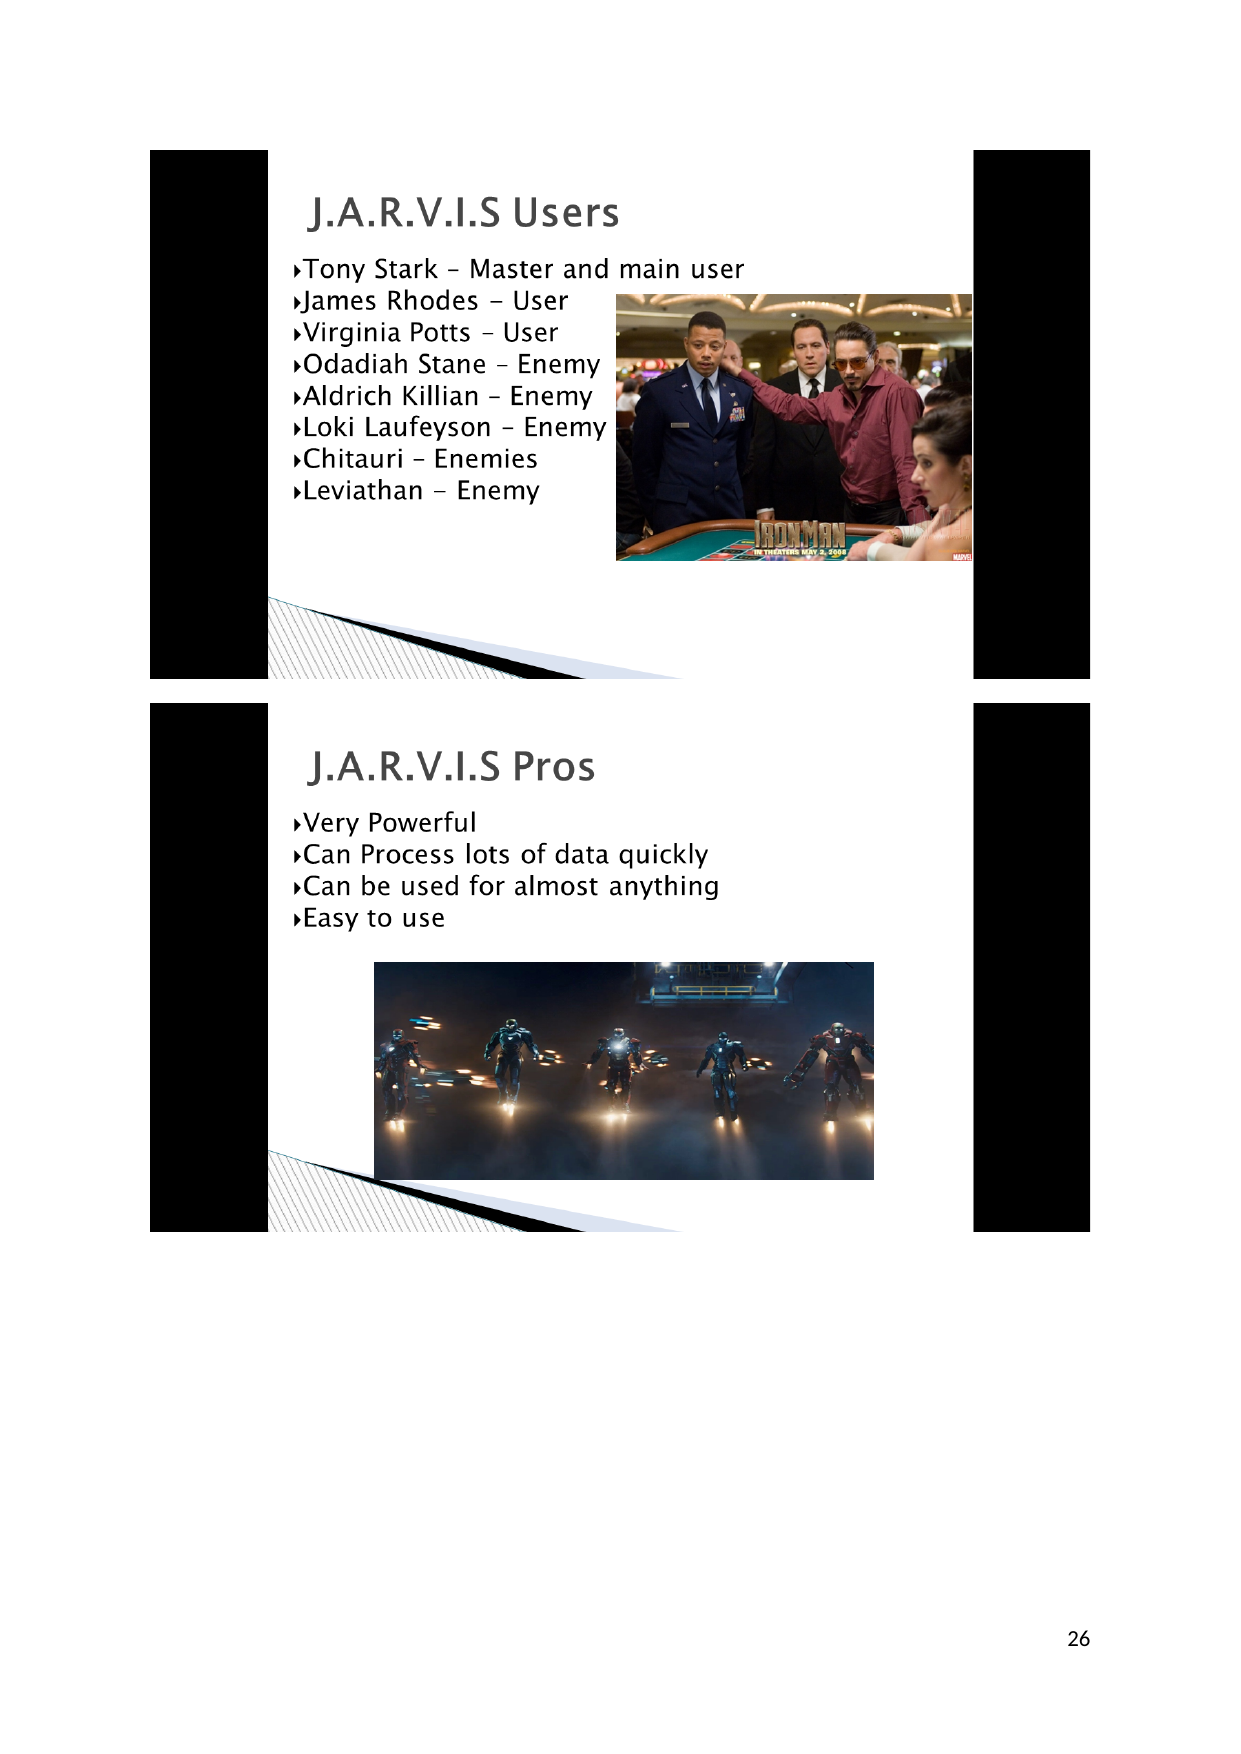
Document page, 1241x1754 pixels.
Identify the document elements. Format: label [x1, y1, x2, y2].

picture [150, 703, 1091, 1232]
picture [150, 150, 1091, 679]
